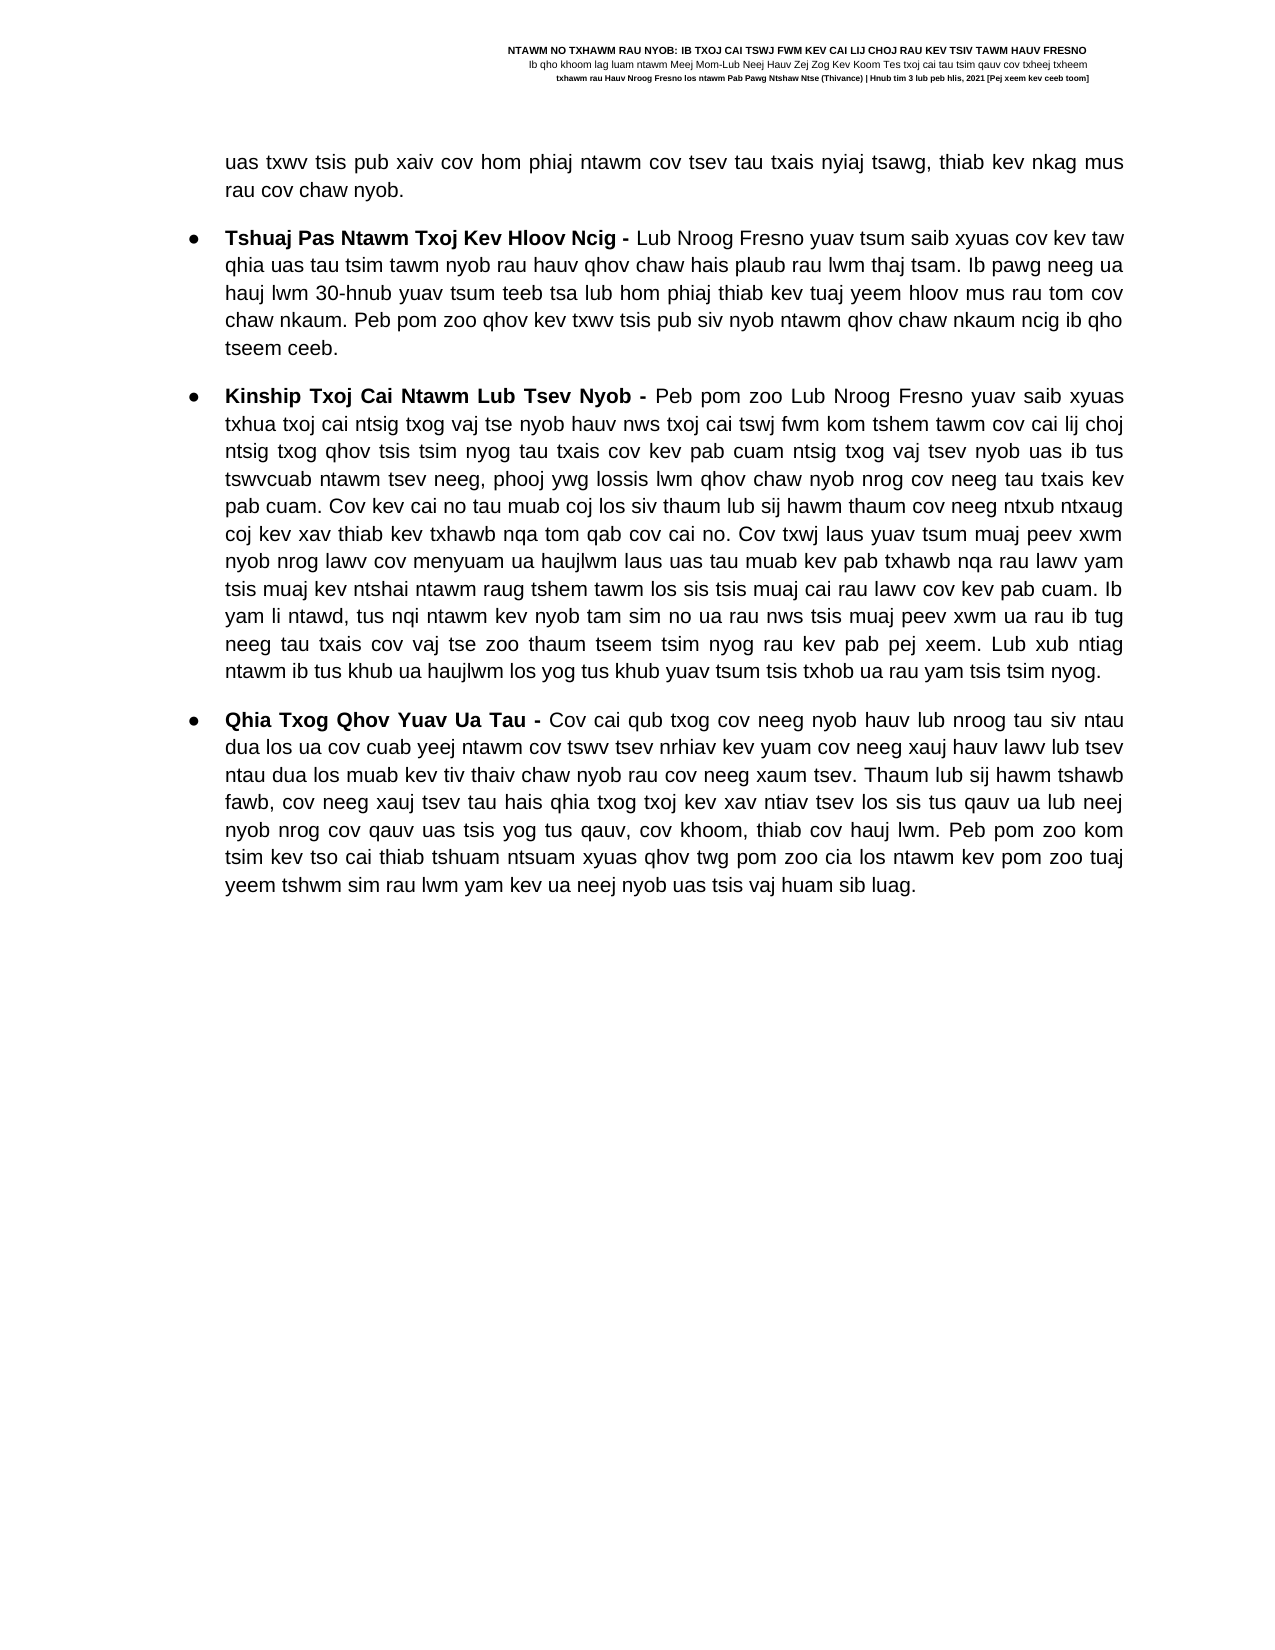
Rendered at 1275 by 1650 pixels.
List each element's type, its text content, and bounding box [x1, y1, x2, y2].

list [187, 150, 1125, 201]
list Kinship Txoj Cai Ntawm Lub Tsev Nyob - Peb pom zoo Lub Nroog Fresno yuav saib xyuas txhua txoj cai ntsig txog vaj tse nyob hauv nws txoj cai tswj fwm kom tshem tawm cov cai lij choj ntsig txog qhov tsis tsim nyog tau txais cov kev pab cuam ntsig txog vaj tsev nyob uas ib tus tswvcuab ntawm tsev neeg, phooj ywg lossis lwm qhov chaw nyob nrog cov neeg tau txais kev pab cuam. Cov kev cai no tau muab coj los siv thaum lub sij hawm thaum cov neeg ntxub ntxaug coj kev xav thiab kev txhawb nqa tom qab cov cai no. Cov txwj laus yuav tsum muaj peev xwm nyob nrog lawv cov menyuam ua haujlwm laus uas tau muab kev pab txhawb nqa rau lawv yam tsis muaj kev ntshai ntawm raug tshem tawm los sis tsis muaj cai rau lawv cov kev pab cuam. Ib yam li ntawd, tus nqi ntawm kev nyob tam sim no ua rau nws tsis muaj peev xwm ua rau ib tug neeg tau txais cov vaj tse zoo thaum tseem tsim nyog rau kev pab pej xeem. Lub xub ntiag ntawm ib tus khub ua haujlwm los yog tus khub yuav tsum tsis txhob ua rau yam tsis tsim nyog. [187, 384, 1125, 683]
list Qhia Txog Qhov Yuav Ua Tau - Cov cai qub txog cov neeg nyob hauv lub nroog tau siv ntau dua los ua cov cuab yeej ntawm cov tswv tsev nrhiav kev yuam cov neeg xauj hauv lawv lub tsev ntau dua los muab kev tiv thaiv chaw nyob rau cov neeg xaum tsev. Thaum lub sij hawm tshawb fawb, cov neeg xauj tsev tau hais qhia txog txoj kev xav ntiav tsev los sis tus qauv ua lub neej nyob nrog cov qauv uas tsis yog tus qauv, cov khoom, thiab cov hauj lwm. Peb pom zoo kom tsim kev tso cai thiab tshuam ntsuam xyuas qhov twg pom zoo cia los ntawm kev pom zoo tuaj yeem tshwm sim rau lwm yam kev ua neej nyob uas tsis vaj huam sib luag. [187, 707, 1125, 896]
list Tshuaj Pas Ntawm Txoj Kev Hloov Ncig - Lub Nroog Fresno yuav tsum saib xyuas cov kev taw qhia uas tau tsim tawm nyob rau hauv qhov chaw hais plaub rau lwm thaj tsam. Ib pawg neeg ua hauj lwm 30-hnub yuav tsum teeb tsa lub hom phiaj thiab kev tuaj yeem hloov mus rau tom cov chaw nkaum. Peb pom zoo qhov kev txwv tsis pub siv nyob ntawm qhov chaw nkaum ncig ib qho tseem ceeb. [187, 226, 1125, 360]
